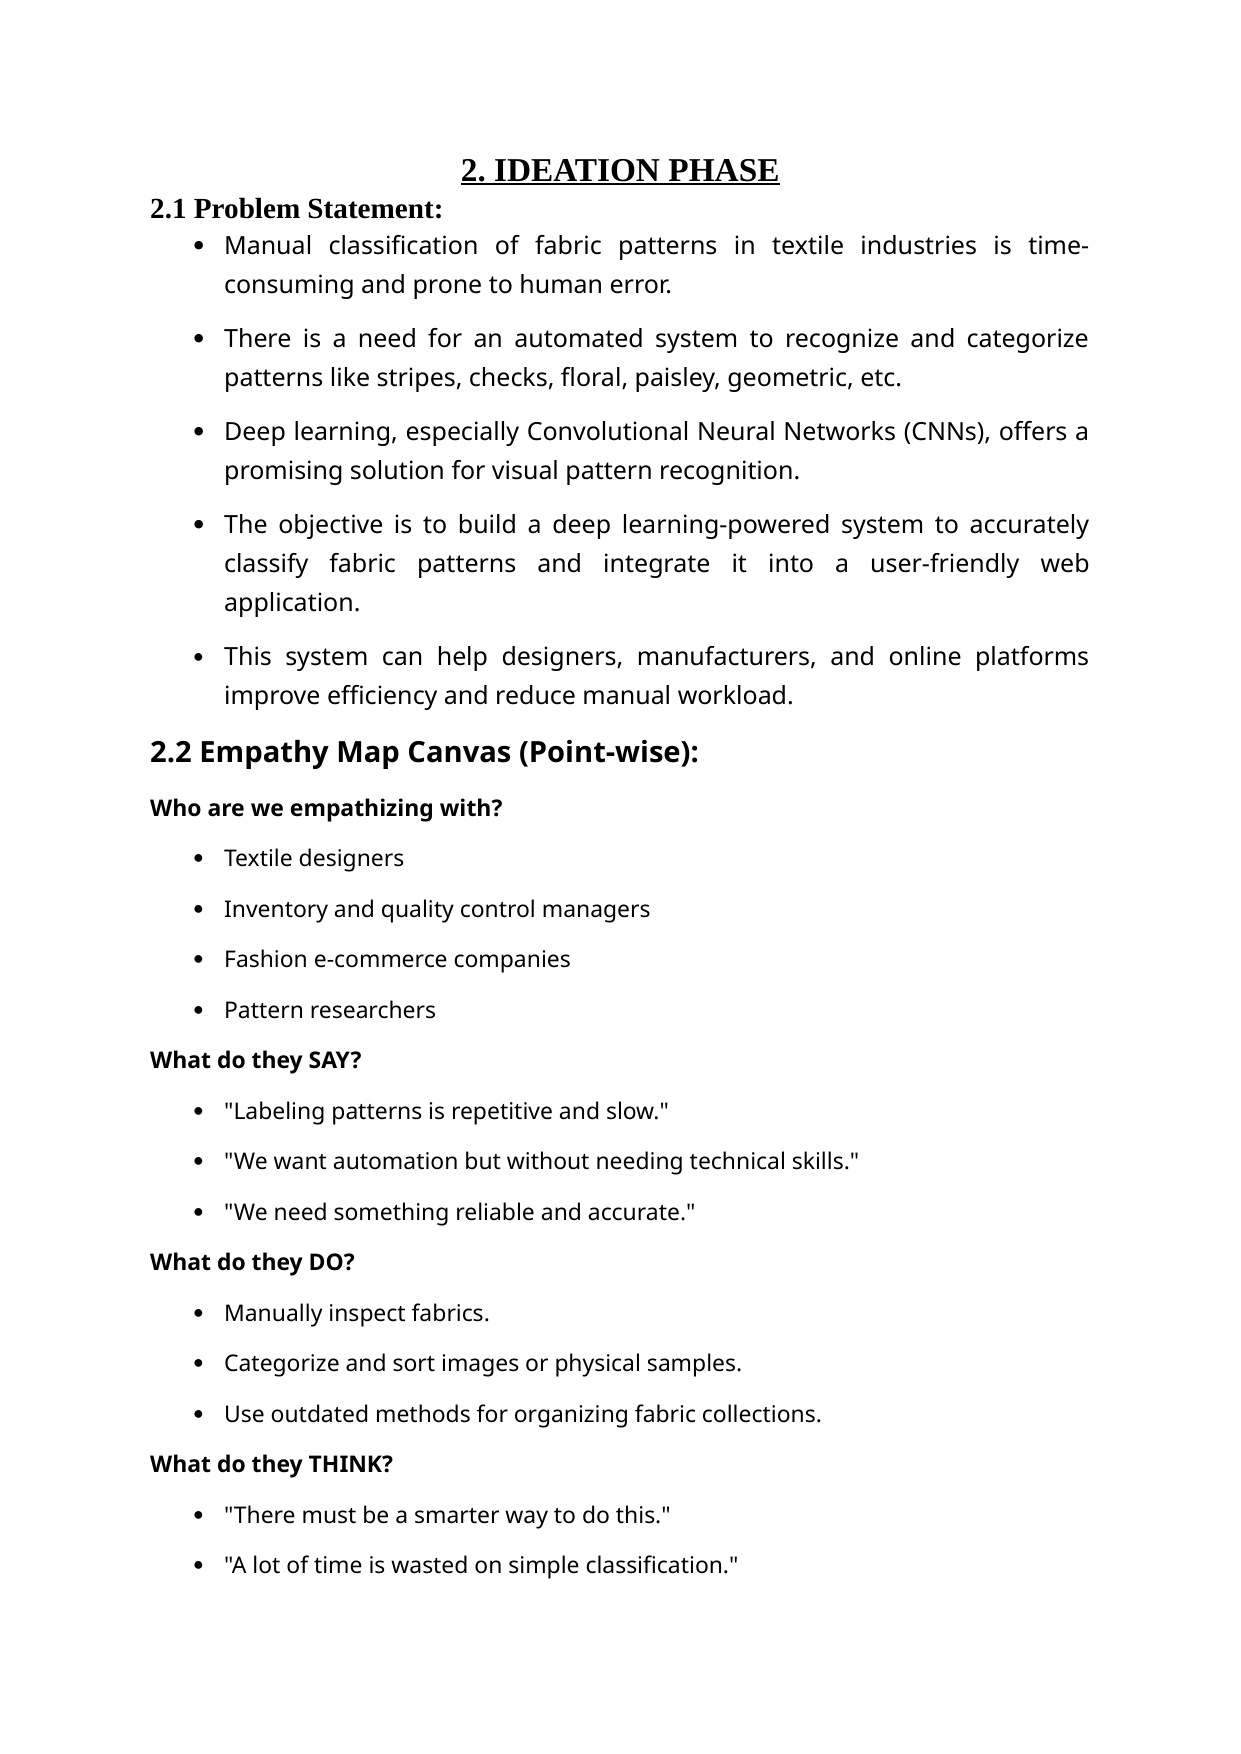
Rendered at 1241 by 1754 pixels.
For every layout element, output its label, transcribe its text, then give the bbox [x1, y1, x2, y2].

text What do they DO? [150, 1246, 1090, 1277]
text What do they SAY? [150, 1044, 1090, 1075]
list Manually inspect fabrics. [194, 1297, 1090, 1328]
list The objective is to build a deep learning-powered system to accurately classify fabric patterns and integrate it into a user-friendly web application. [194, 506, 1090, 619]
list Textile designers [194, 842, 1090, 873]
text 2.2 Empathy Map Canvas (Point-wise): [150, 731, 1090, 771]
list This system can help designers, manufacturers, and online platforms improve efficiency and reduce manual workload. [194, 638, 1090, 712]
text What do they THINK? [150, 1448, 1090, 1479]
list Use outdated methods for organizing fabric collections. [194, 1398, 1090, 1429]
list "There must be a smarter way to do this." [194, 1499, 1090, 1530]
list "We want automation but without needing technical skills." [194, 1145, 1090, 1176]
list Fashion e-commerce companies [194, 943, 1090, 974]
list Inventory and quality control managers [194, 892, 1090, 924]
text Who are we empathizing with? [150, 791, 1090, 823]
list "We need something reliable and accurate." [194, 1196, 1090, 1227]
list There is a need for an automated system to recognize and categorize patterns like stripes, checks, floral, paisley, geometric, etc. [194, 320, 1090, 394]
list Pattern researchers [194, 993, 1090, 1025]
list Categorize and sort images or physical samples. [194, 1347, 1090, 1378]
text 2. IDEATION PHASE [150, 150, 1090, 188]
list "Labeling patterns is repetitive and slow." [194, 1094, 1090, 1126]
list "A lot of time is wasted on simple classification." [194, 1549, 1090, 1581]
list Deep learning, especially Convolutional Neural Networks (CNNs), offers a promising solution for visual pattern recognition. [194, 413, 1090, 487]
text 2.1 Problem Statement: [150, 191, 1090, 225]
list Manual classification of fabric patterns in textile industries is time-consuming and prone to human error. [194, 227, 1090, 301]
